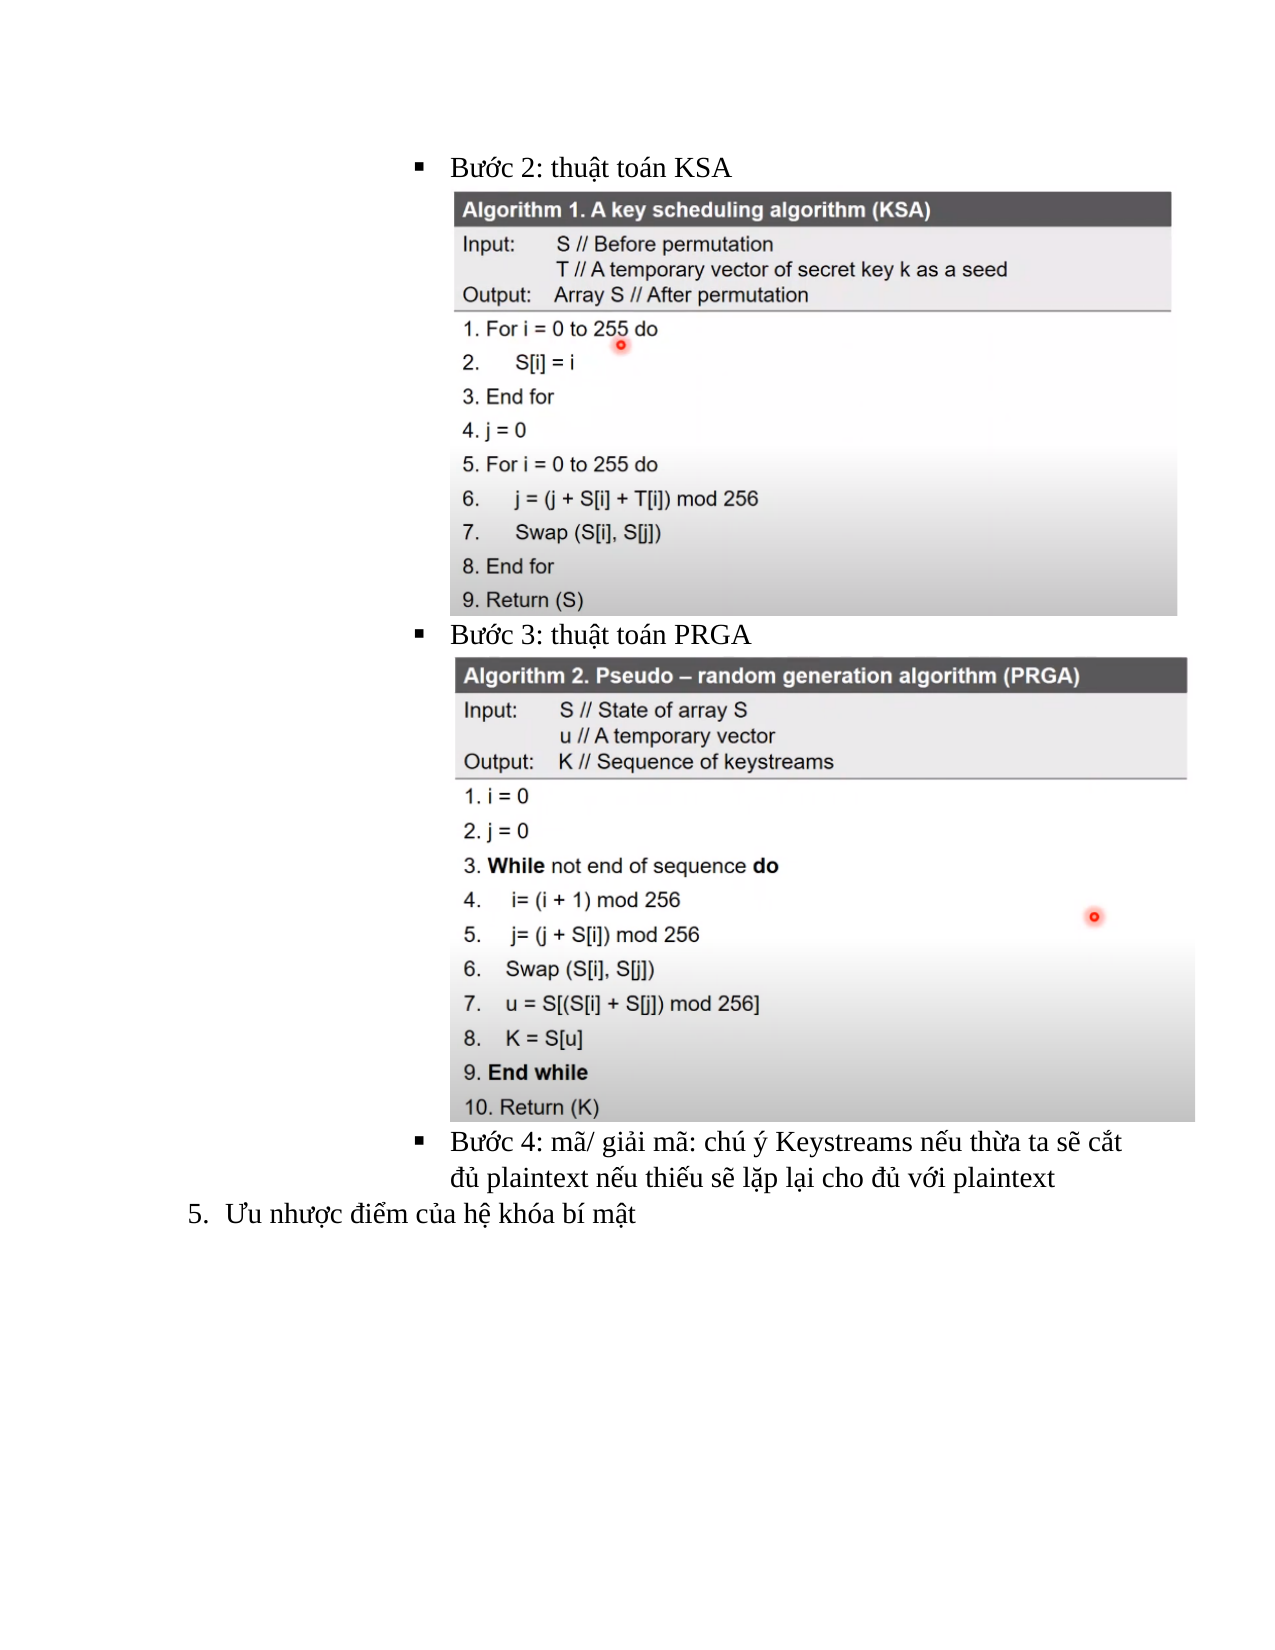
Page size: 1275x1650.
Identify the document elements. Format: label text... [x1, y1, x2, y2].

list Ưu nhược điểm của hệ khóa bí mật [187, 1196, 1125, 1230]
picture [450, 653, 1196, 1122]
list Bước 4: mã/ giải mã: chú ý Keystreams nếu thừa ta sẽ cắt đủ plaintext nếu thiếu sẽ lặp lại cho đủ với plaintext [412, 1124, 1125, 1194]
picture [450, 185, 1178, 616]
